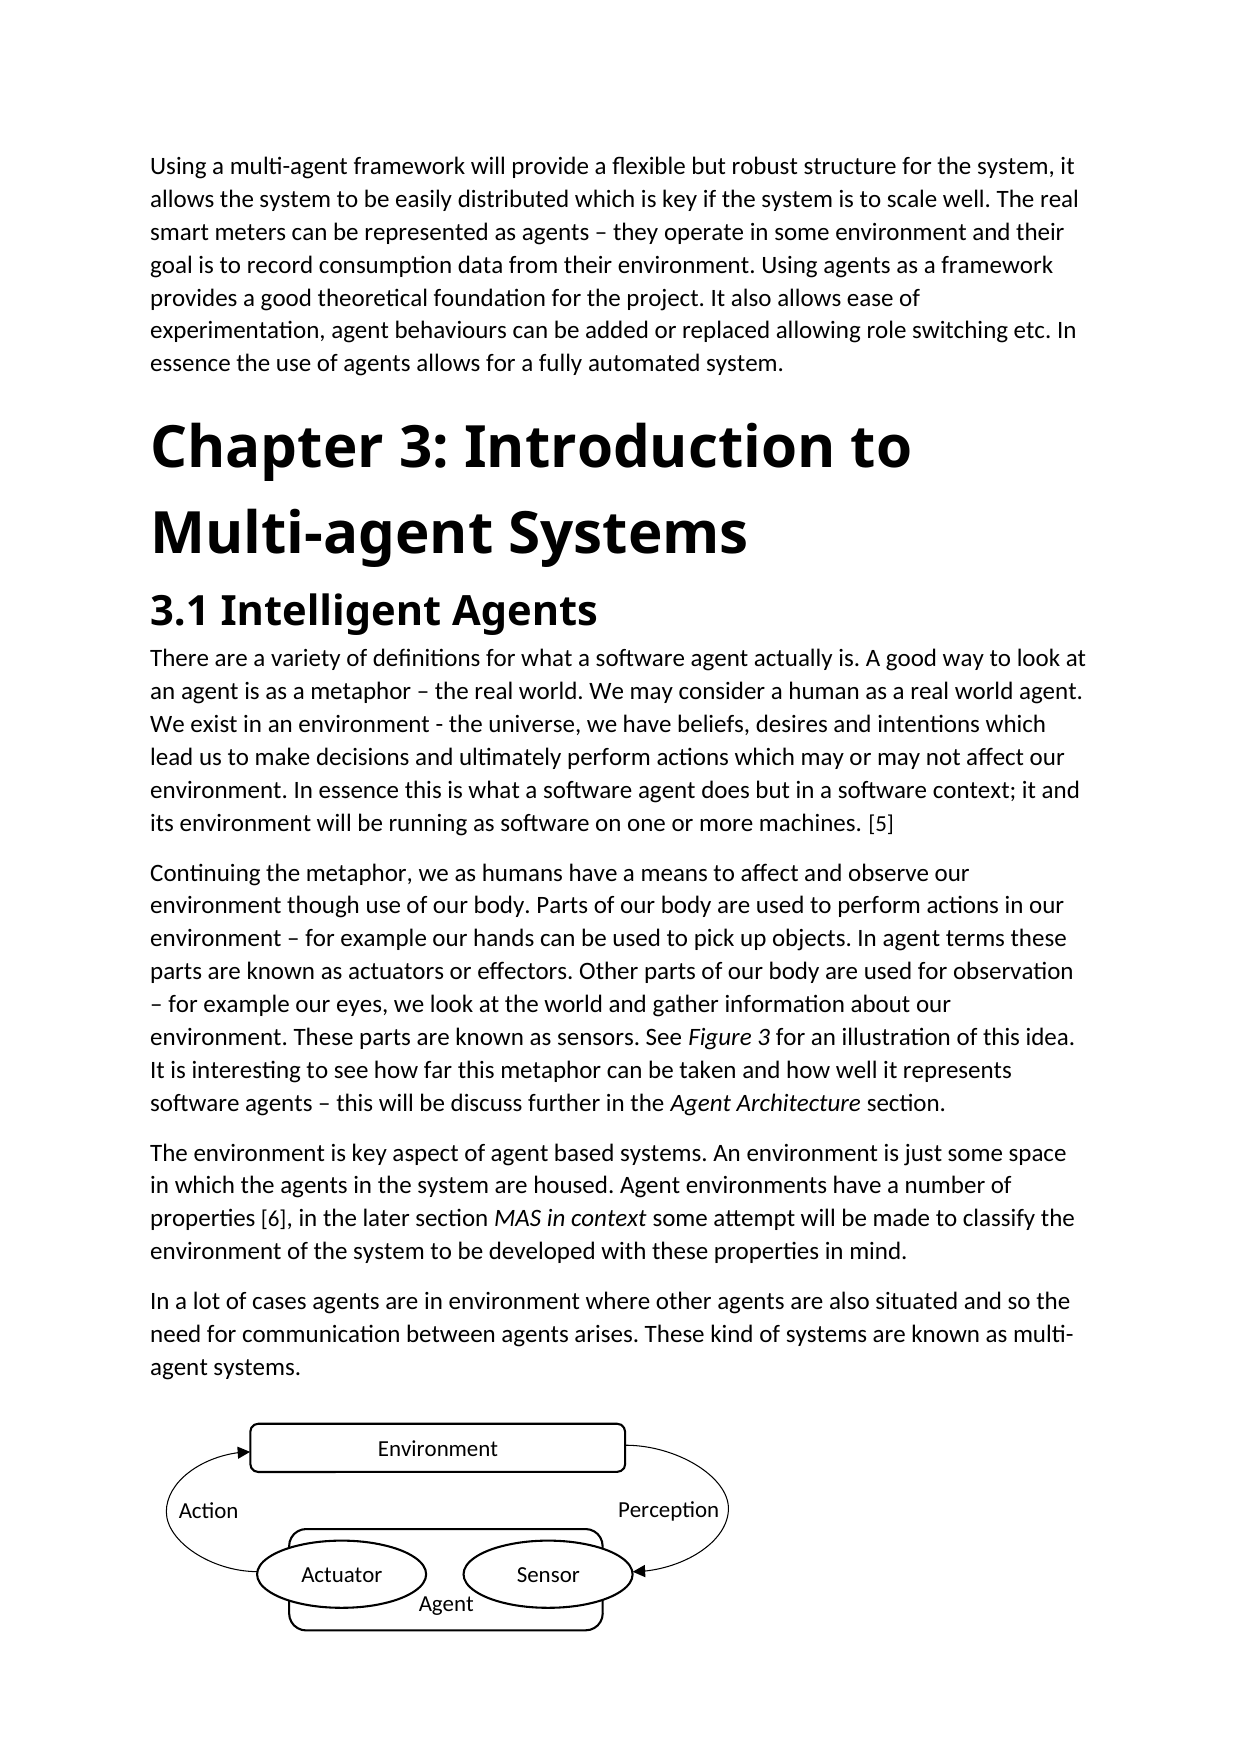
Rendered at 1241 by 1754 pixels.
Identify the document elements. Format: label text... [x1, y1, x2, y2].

text Using a multi-agent framework will provide a flexible but robust structure for the system, it allows the system to be easily distributed which is key if the system is to scale well. The real smart meters can be represented as agents – they operate in some environment and their goal is to record consumption data from their environment. Using agents as a framework provides a good theoretical foundation for the project. It also allows ease of experimentation, agent behaviours can be added or replaced allowing role switching etc. In essence the use of agents allows for a fully automated system. [150, 150, 1090, 378]
subtitle Chapter 3: Introduction to Multi-agent Systems [150, 405, 1090, 571]
subtitle 3.1 Intelligent Agents [150, 581, 1090, 638]
text In a lot of cases agents are in environment where other agents are also situated and so the need for communication between agents arises. These kind of systems are known as multi-agent systems. [150, 1285, 1090, 1381]
text There are a variety of definitions for what a software agent actually is. A good way to look at an agent is as a metaphor – the real world. We may consider a human as a real world agent. We exist in an environment - the universe, we have beliefs, desires and intentions which lead us to make decisions and ultimately perform actions which may or may not affect our environment. In essence this is what a software agent does but in a software context; it and its environment will be running as software on one or more machines. [150, 642, 1090, 838]
text The environment is key aspect of agent based systems. An environment is just some space in which the agents in the system are housed. Agent environments have a number of properties , in the later section MAS in context some attempt will be made to classify the environment of the system to be developed with these properties in mind. [150, 1137, 1090, 1266]
text Continuing the metaphor, we as humans have a means to affect and observe our environment though use of our body. Parts of our body are used to perform actions in our environment – for example our hands can be used to pick up objects. In agent terms these parts are known as actuators or effectors. Other parts of our body are used for observation – for example our eyes, we look at the world and gather information about our environment. These parts are known as sensors. See figure 3 for an illustration of this idea. It is interesting to see how far this metaphor can be taken and how well it represents software agents – this will be discuss further in the Agent Architecture section. [150, 857, 1090, 1118]
